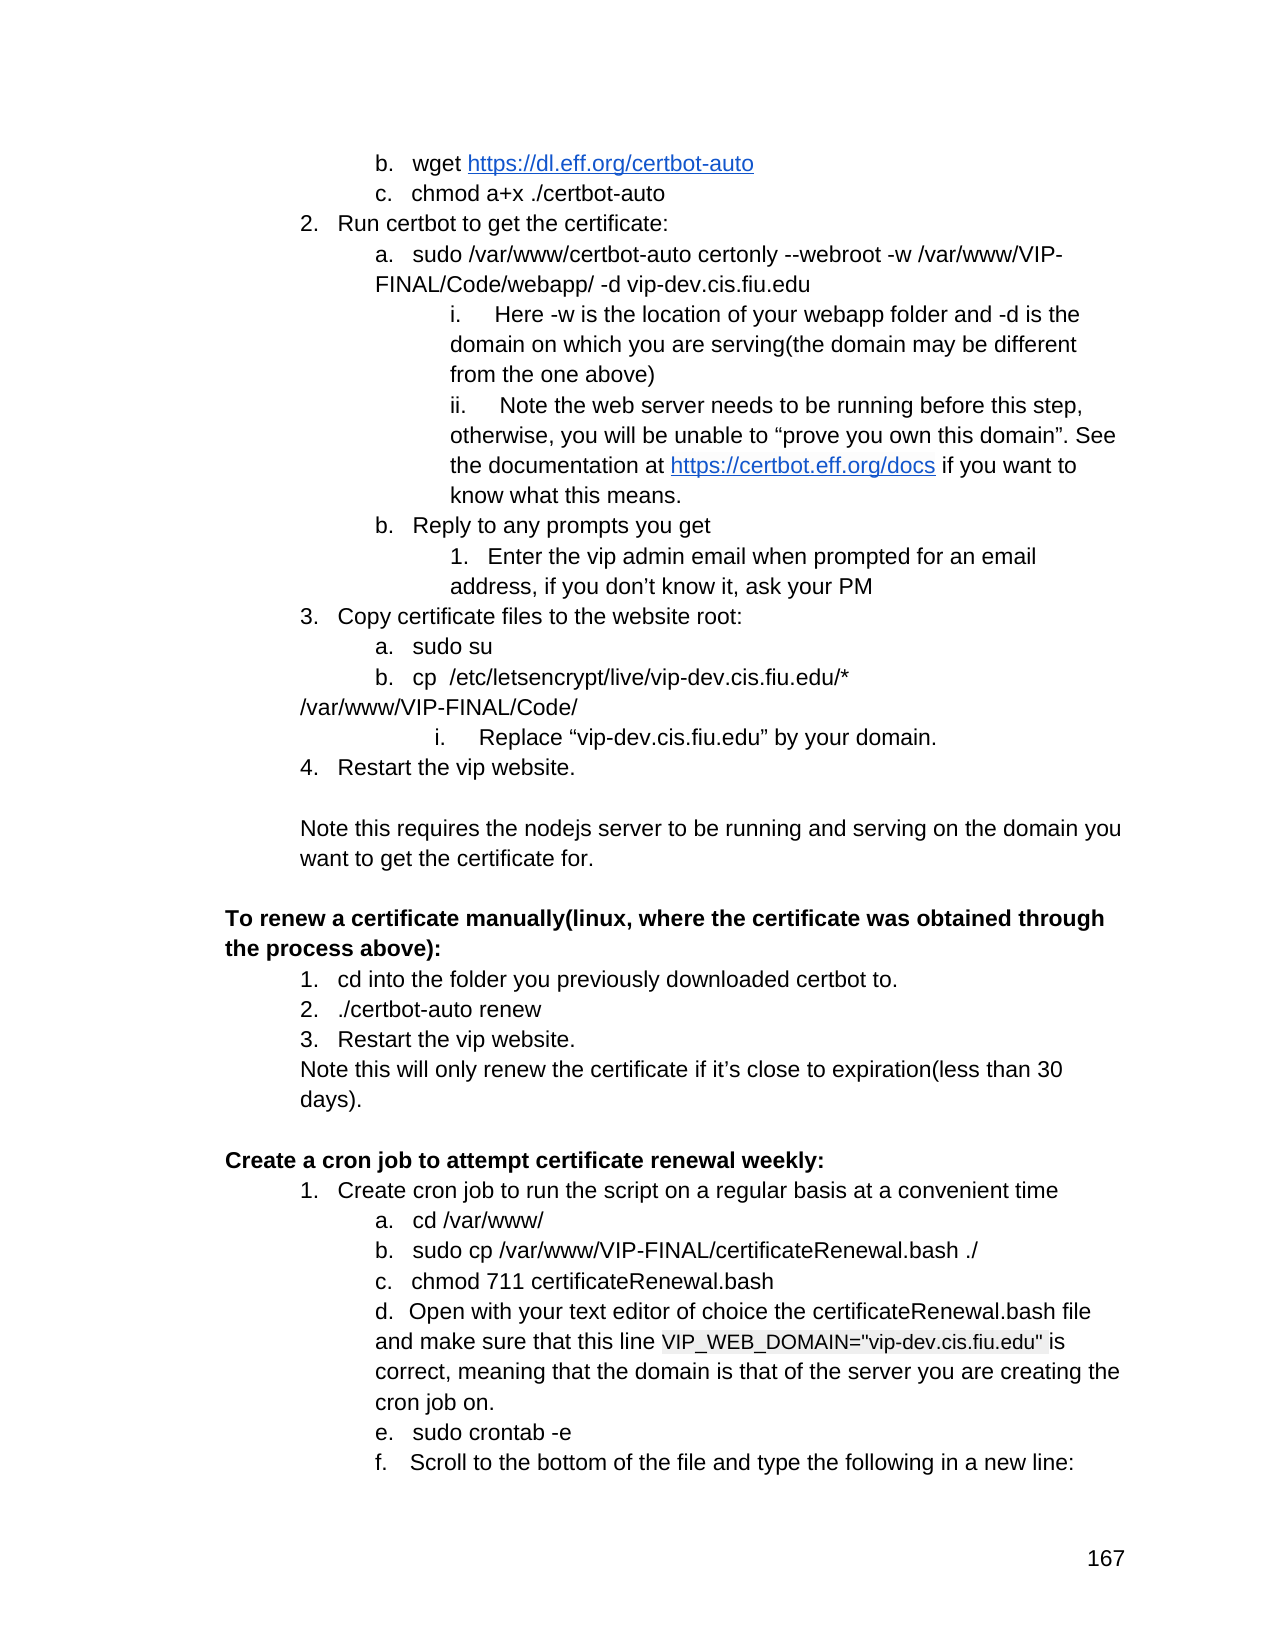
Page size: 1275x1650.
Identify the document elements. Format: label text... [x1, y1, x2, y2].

text Note this will only renew the certificate if it’s close to expiration(less than 30 days). [300, 1056, 1125, 1113]
text b. sudo cp /var/www/VIP-FINAL/certificateRenewal.bash ./ [375, 1237, 1125, 1264]
text 1. cd into the folder you previously downloaded certbot to. [300, 966, 1125, 992]
text c. chmod a+x ./certbot-auto [375, 180, 1125, 207]
text e. sudo crontab -e [375, 1419, 1125, 1445]
text i. Replace “vip-dev.cis.fiu.edu” by your domain. [150, 724, 1125, 750]
text 2. ./certbot-auto renew [300, 996, 1125, 1022]
text To renew a certificate manually(linux, where the certificate was obtained through the process above): [225, 905, 1125, 962]
text a. cd /var/www/ [300, 1207, 1125, 1234]
text 4. Restart the vip website. [225, 754, 1125, 781]
text b. wget https://dl.eff.org/certbot-auto [375, 150, 1125, 176]
text 3. Restart the vip website. [300, 1026, 1125, 1052]
text d. Open with your text editor of choice the certificateRenewal.bash file and make sure that this line VIP_WEB_DOMAIN="vip-dev.cis.fiu.edu" is correct, meaning that the domain is that of the server you are creating the cron job on. [375, 1298, 1125, 1415]
text 1. Enter the vip admin email when prompted for an email address, if you don’t know it, ask your PM [450, 543, 1125, 599]
text Note this requires the nodejs server to be running and serving on the domain you want to get the certificate for. [300, 814, 1125, 871]
text 2. Run certbot to get the certificate: [225, 210, 1125, 237]
text 1. Create cron job to run the script on a regular basis at a convenient time [225, 1177, 1125, 1203]
text f. Scroll to the bottom of the file and type the following in a new line: [300, 1449, 1125, 1475]
text b. Reply to any prompts you get [300, 512, 1125, 539]
text ii. Note the web server needs to be running before this step, otherwise, you will be unable to “prove you own this domain”. See the documentation at https://certbot.eff.org/docs if you want to know what this means. [450, 392, 1125, 509]
text c. chmod 711 certificateRenewal.bash [375, 1268, 1125, 1294]
text b. cp /etc/letsencrypt/live/vip-dev.cis.fiu.edu/* /var/www/VIP-FINAL/Code/ [300, 663, 1125, 720]
text i. Here -w is the location of your webapp folder and -d is the domain on which you are serving(the domain may be different from the one above) [450, 301, 1125, 388]
text Create a cron job to attempt certificate renewal weekly: [225, 1147, 1125, 1173]
text 3. Copy certificate files to the website root: [225, 603, 1125, 629]
text a. sudo su [300, 633, 1125, 660]
text a. sudo /var/www/certbot-auto certonly --webroot -w /var/www/VIP-FINAL/Code/webapp/ -d vip-dev.cis.fiu.edu [375, 241, 1125, 297]
